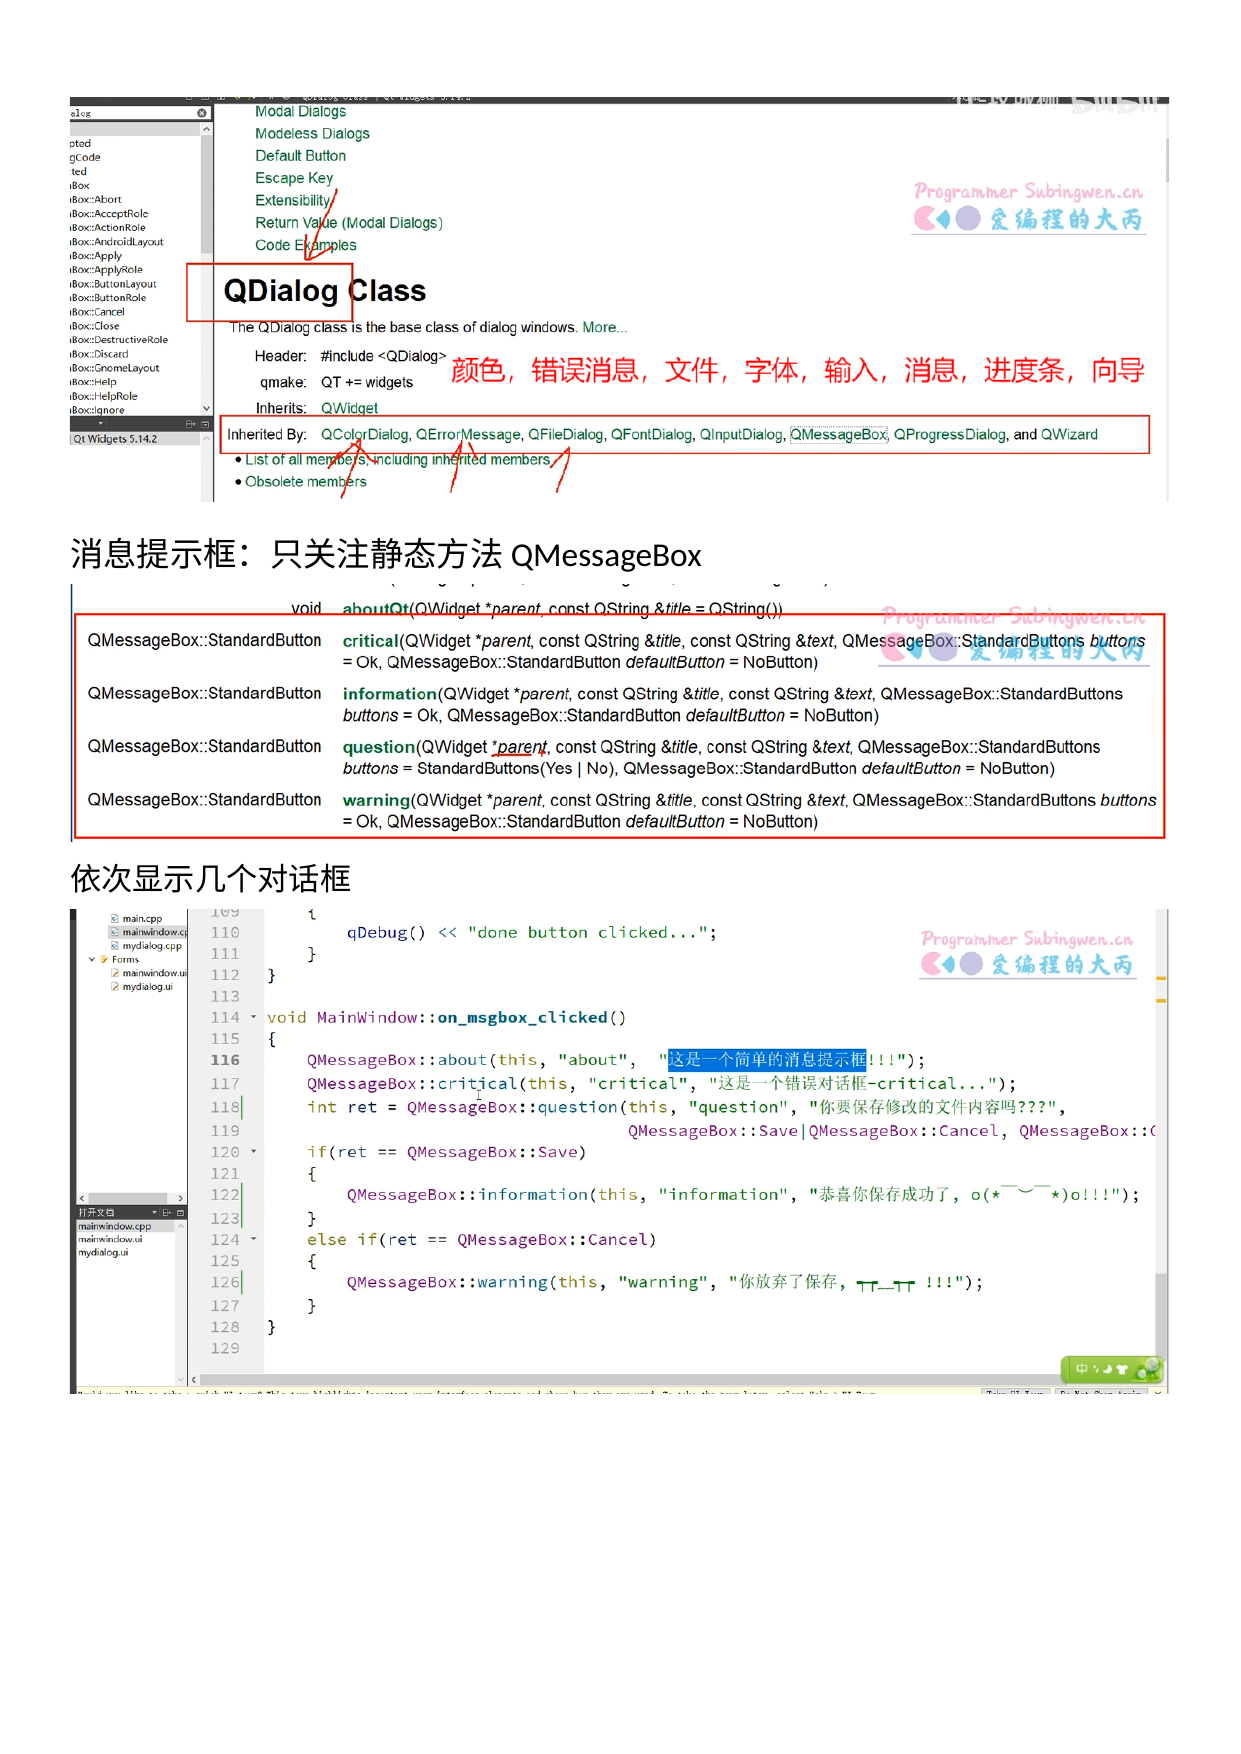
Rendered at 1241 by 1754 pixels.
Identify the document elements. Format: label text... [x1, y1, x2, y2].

picture [69, 909, 1170, 1394]
text 依次显示几个对话框 [70, 844, 1171, 909]
picture [69, 584, 1170, 842]
text 消息提示框：只关注静态方法 QMessageBox [70, 519, 1171, 584]
picture [69, 97, 1170, 502]
